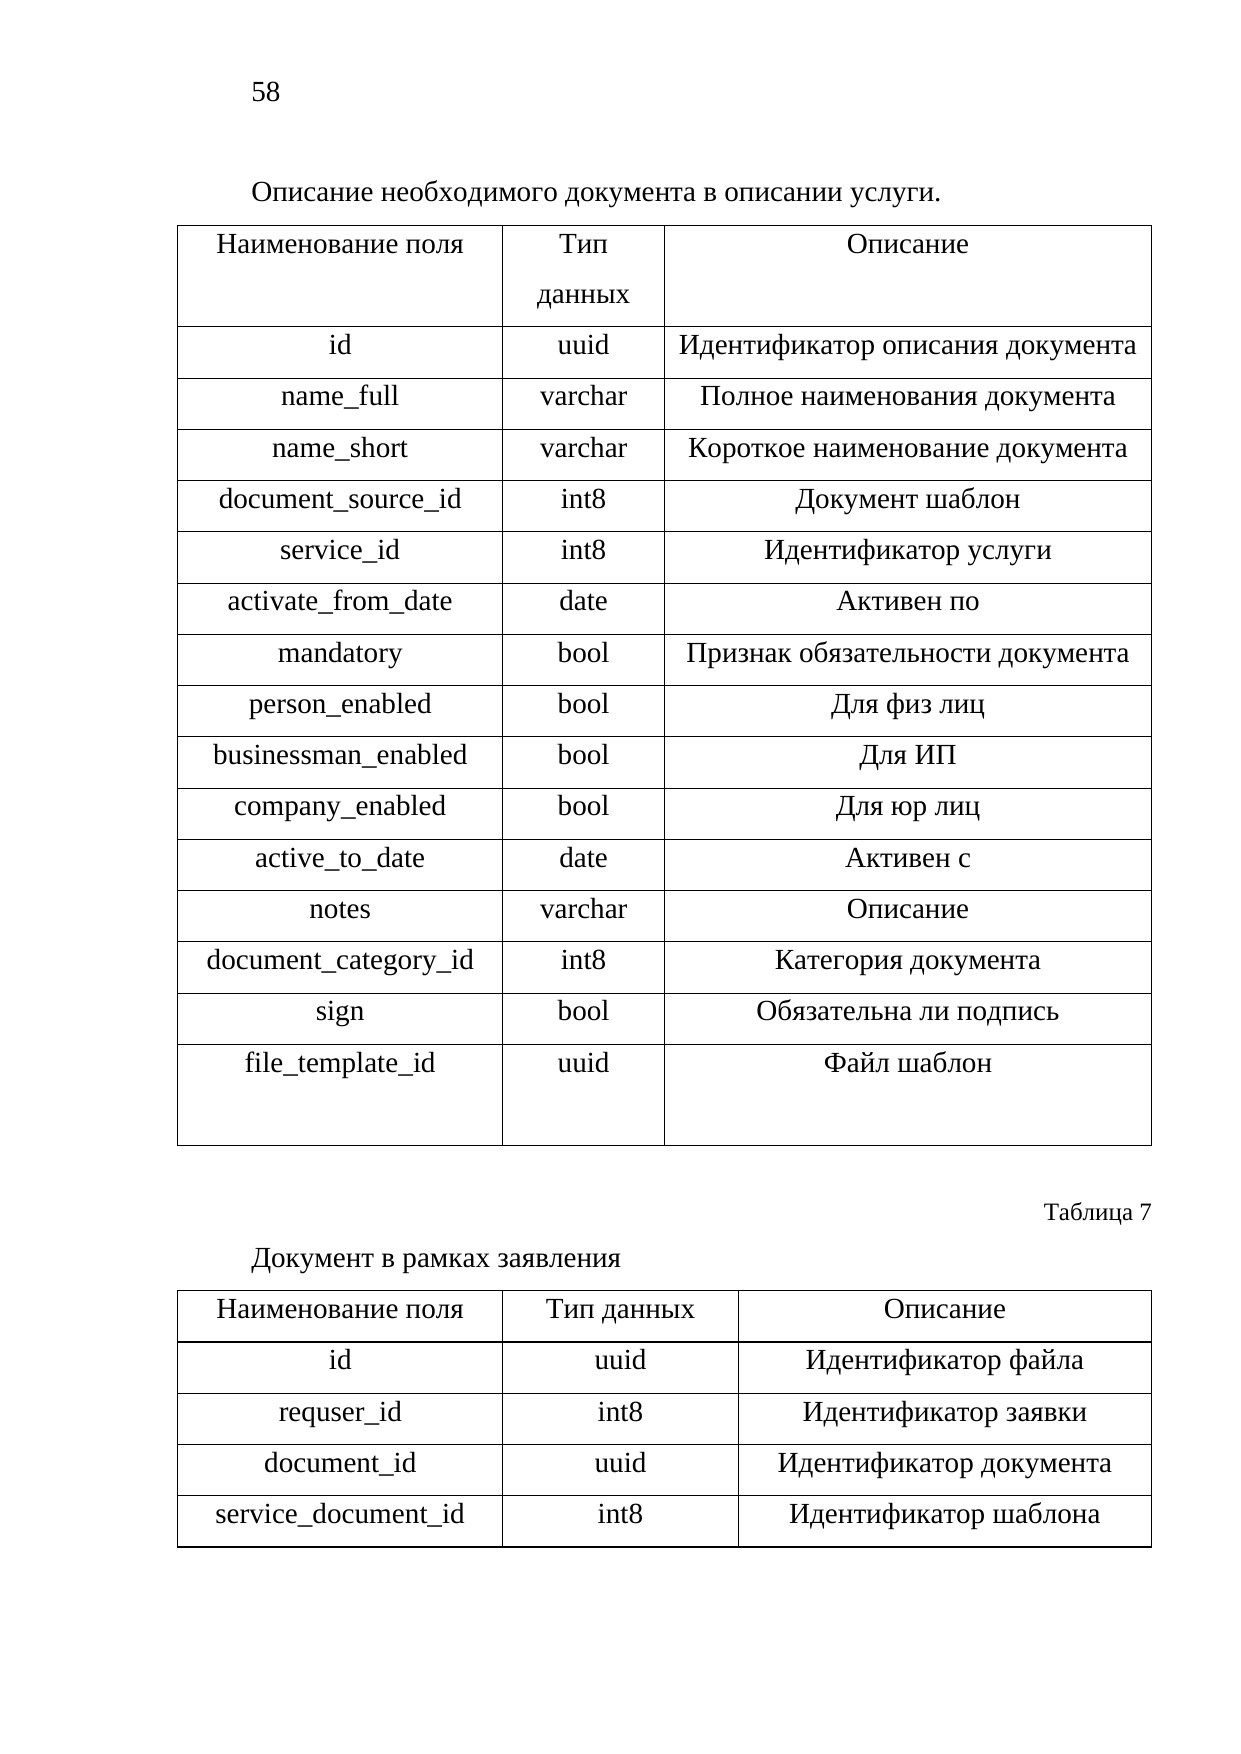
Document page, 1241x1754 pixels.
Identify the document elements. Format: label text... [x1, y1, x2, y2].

table_cell Идентификатор шаблона [739, 1496, 1151, 1546]
table_cell Короткое наименование документа [665, 430, 1151, 480]
table_cell person_enabled [178, 686, 502, 736]
table_cell varchar [503, 379, 664, 429]
table_cell Активен по [665, 584, 1151, 634]
table_cell int8 [503, 481, 664, 531]
table_cell Идентификатор файла [739, 1343, 1151, 1393]
table_cell uuid [503, 327, 664, 377]
table_cell int8 [503, 942, 664, 992]
table_cell Документ шаблон [665, 481, 1151, 531]
table_header Описание [739, 1291, 1151, 1341]
table_cell Для юр лиц [665, 789, 1151, 839]
table_header Описание [665, 226, 1151, 326]
table_cell Файл шаблон [665, 1045, 1151, 1145]
table_cell Для ИП [665, 737, 1151, 787]
table_cell company_enabled [178, 789, 502, 839]
table_cell date [503, 840, 664, 890]
table_cell int8 [503, 1394, 738, 1444]
table_cell bool [503, 635, 664, 685]
table_cell name_short [178, 430, 502, 480]
table_cell mandatory [178, 635, 502, 685]
table_cell int8 [503, 532, 664, 582]
table_cell varchar [503, 430, 664, 480]
table_cell Для физ лиц [665, 686, 1151, 736]
table_cell Обязательна ли подпись [665, 994, 1151, 1044]
table_cell uuid [503, 1045, 664, 1145]
table_cell varchar [503, 891, 664, 941]
table_cell uuid [503, 1445, 738, 1495]
table_cell Идентификатор описания документа [665, 327, 1151, 377]
text Описание необходимого документа в описании услуги. [177, 174, 1152, 208]
text Документ в рамках заявления [177, 1240, 1152, 1273]
table_cell bool [503, 789, 664, 839]
table_cell businessman_enabled [178, 737, 502, 787]
table_cell uuid [503, 1343, 738, 1393]
table_cell Признак обязательности документа [665, 635, 1151, 685]
table_cell notes [178, 891, 502, 941]
table_header Наименование поля [178, 1291, 502, 1341]
table_cell id [178, 327, 502, 377]
table_cell active_to_date [178, 840, 502, 890]
table_cell Описание [665, 891, 1151, 941]
table_cell document_source_id [178, 481, 502, 531]
table_cell bool [503, 686, 664, 736]
table_cell Активен с [665, 840, 1151, 890]
table_cell document_id [178, 1445, 502, 1495]
table_cell Категория документа [665, 942, 1151, 992]
table_cell Идентификатор документа [739, 1445, 1151, 1495]
table_header Тип данных [503, 226, 664, 326]
table_cell date [503, 584, 664, 634]
table_cell file_template_id [178, 1045, 502, 1145]
table_cell Полное наименования документа [665, 379, 1151, 429]
table_cell bool [503, 994, 664, 1044]
table_cell service_document_id [178, 1496, 502, 1546]
table_cell int8 [503, 1496, 738, 1546]
table_cell requser_id [178, 1394, 502, 1444]
table_cell bool [503, 737, 664, 787]
table_cell name_full [178, 379, 502, 429]
table_header Наименование поля [178, 226, 502, 326]
table_cell id [178, 1343, 502, 1393]
text Таблица 7 [177, 1197, 1152, 1225]
table_cell Идентификатор заявки [739, 1394, 1151, 1444]
table_cell service_id [178, 532, 502, 582]
table_cell document_category_id [178, 942, 502, 992]
table_cell activate_from_date [178, 584, 502, 634]
table_header Тип данных [503, 1291, 738, 1341]
table_cell sign [178, 994, 502, 1044]
table_cell Идентификатор услуги [665, 532, 1151, 582]
